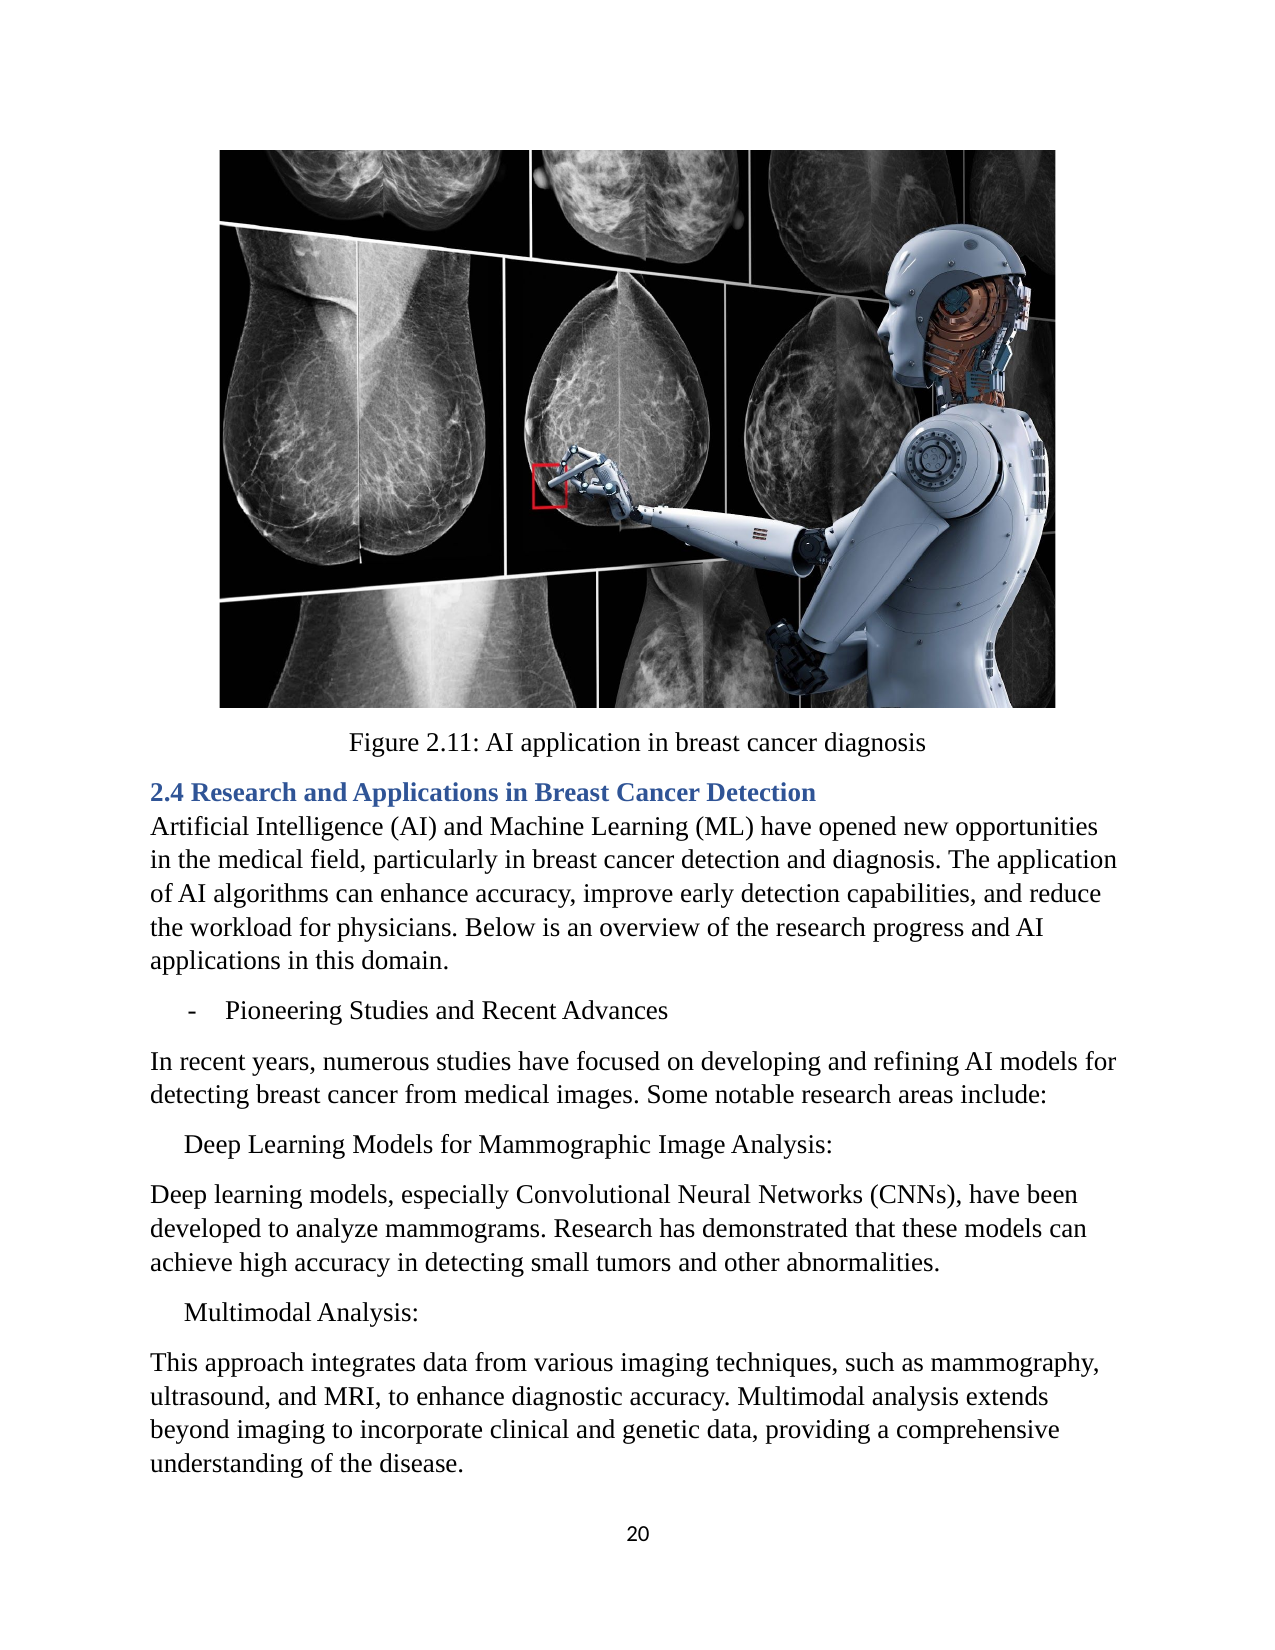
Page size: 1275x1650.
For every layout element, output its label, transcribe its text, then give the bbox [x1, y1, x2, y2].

text In recent years, numerous studies have focused on developing and refining AI models for detecting breast cancer from medical images. Some notable research areas include: [150, 1045, 1125, 1109]
text Deep Learning Models for Mammographic Image Analysis: [150, 1128, 1125, 1159]
list Pioneering Studies and Recent Advances [187, 994, 1125, 1026]
text This approach integrates data from various imaging techniques, such as mammography, ultrasound, and MRI, to enhance diagnostic accuracy. Multimodal analysis extends beyond imaging to incorporate clinical and genetic data, providing a comprehensive understanding of the disease. [150, 1346, 1125, 1478]
text Figure 2.11: AI application in breast cancer diagnosis [150, 726, 1125, 757]
text Multimodal Analysis: [150, 1296, 1125, 1327]
text Deep learning models, especially Convolutional Neural Networks (CNNs), have been developed to analyze mammograms. Research has demonstrated that these models can achieve high accuracy in detecting small tumors and other abnormalities. [150, 1179, 1125, 1277]
subtitle 2.4 Research and Applications in Breast Cancer Detection [150, 777, 1125, 808]
text Artificial Intelligence (AI) and Machine Learning (ML) have opened new opportunities in the medical field, particularly in breast cancer detection and diagnosis. The application of AI algorithms can enhance accuracy, improve early detection capabilities, and reduce the workload for physicians. Below is an overview of the research progress and AI applications in this domain. [150, 810, 1125, 975]
